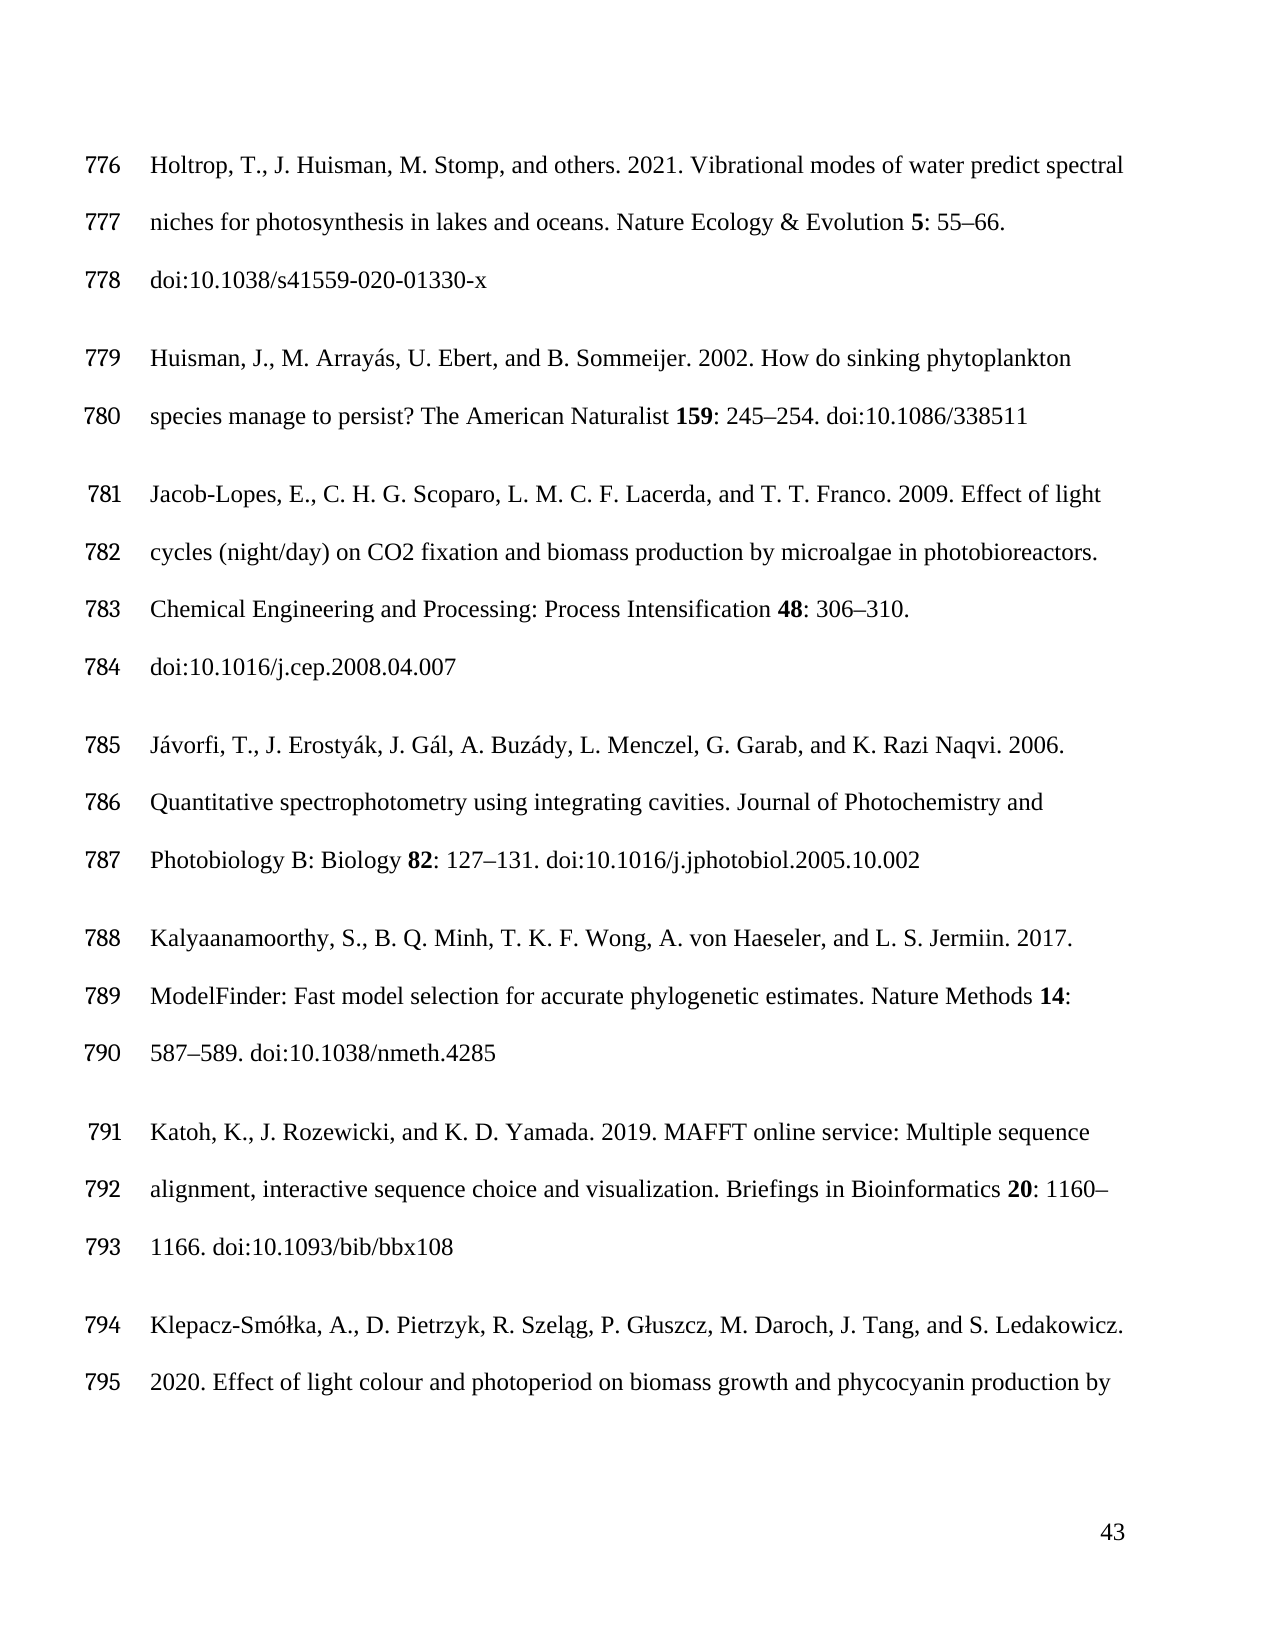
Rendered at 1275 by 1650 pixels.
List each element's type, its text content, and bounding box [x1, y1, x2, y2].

text Jacob-Lopes, E., C. H. G. Scoparo, L. M. C. F. Lacerda, and T. T. Franco. 2009. Effect of light cycles (night/day) on CO2 fixation and biomass production by microalgae in photobioreactors. Chemical Engineering and Processing: Process Intensification 48: 306–310. doi:10.1016/j.cep.2008.04.007 [150, 479, 1125, 680]
text Katoh, K., J. Rozewicki, and K. D. Yamada. 2019. MAFFT online service: Multiple sequence alignment, interactive sequence choice and visualization. Briefings in Bioinformatics 20: 1160–1166. doi:10.1093/bib/bbx108 [150, 1117, 1125, 1260]
text Huisman, J., M. Arrayás, U. Ebert, and B. Sommeijer. 2002. How do sinking phytoplankton species manage to persist? The American Naturalist 159: 245–254. doi:10.1086/338511 [150, 343, 1125, 429]
text Jávorfi, T., J. Erostyák, J. Gál, A. Buzády, L. Menczel, G. Garab, and K. Razi Naqvi. 2006. Quantitative spectrophotometry using integrating cavities. Journal of Photochemistry and Photobiology B: Biology 82: 127–131. doi:10.1016/j.jphotobiol.2005.10.002 [150, 730, 1125, 874]
text Holtrop, T., J. Huisman, M. Stomp, and others. 2021. Vibrational modes of water predict spectral niches for photosynthesis in lakes and oceans. Nature Ecology & Evolution 5: 55–66. doi:10.1038/s41559-020-01330-x [150, 150, 1125, 294]
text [150, 1310, 1125, 1396]
text Kalyaanamoorthy, S., B. Q. Minh, T. K. F. Wong, A. von Haeseler, and L. S. Jermiin. 2017. ModelFinder: Fast model selection for accurate phylogenetic estimates. Nature Methods 14: 587–589. doi:10.1038/nmeth.4285 [150, 923, 1125, 1067]
